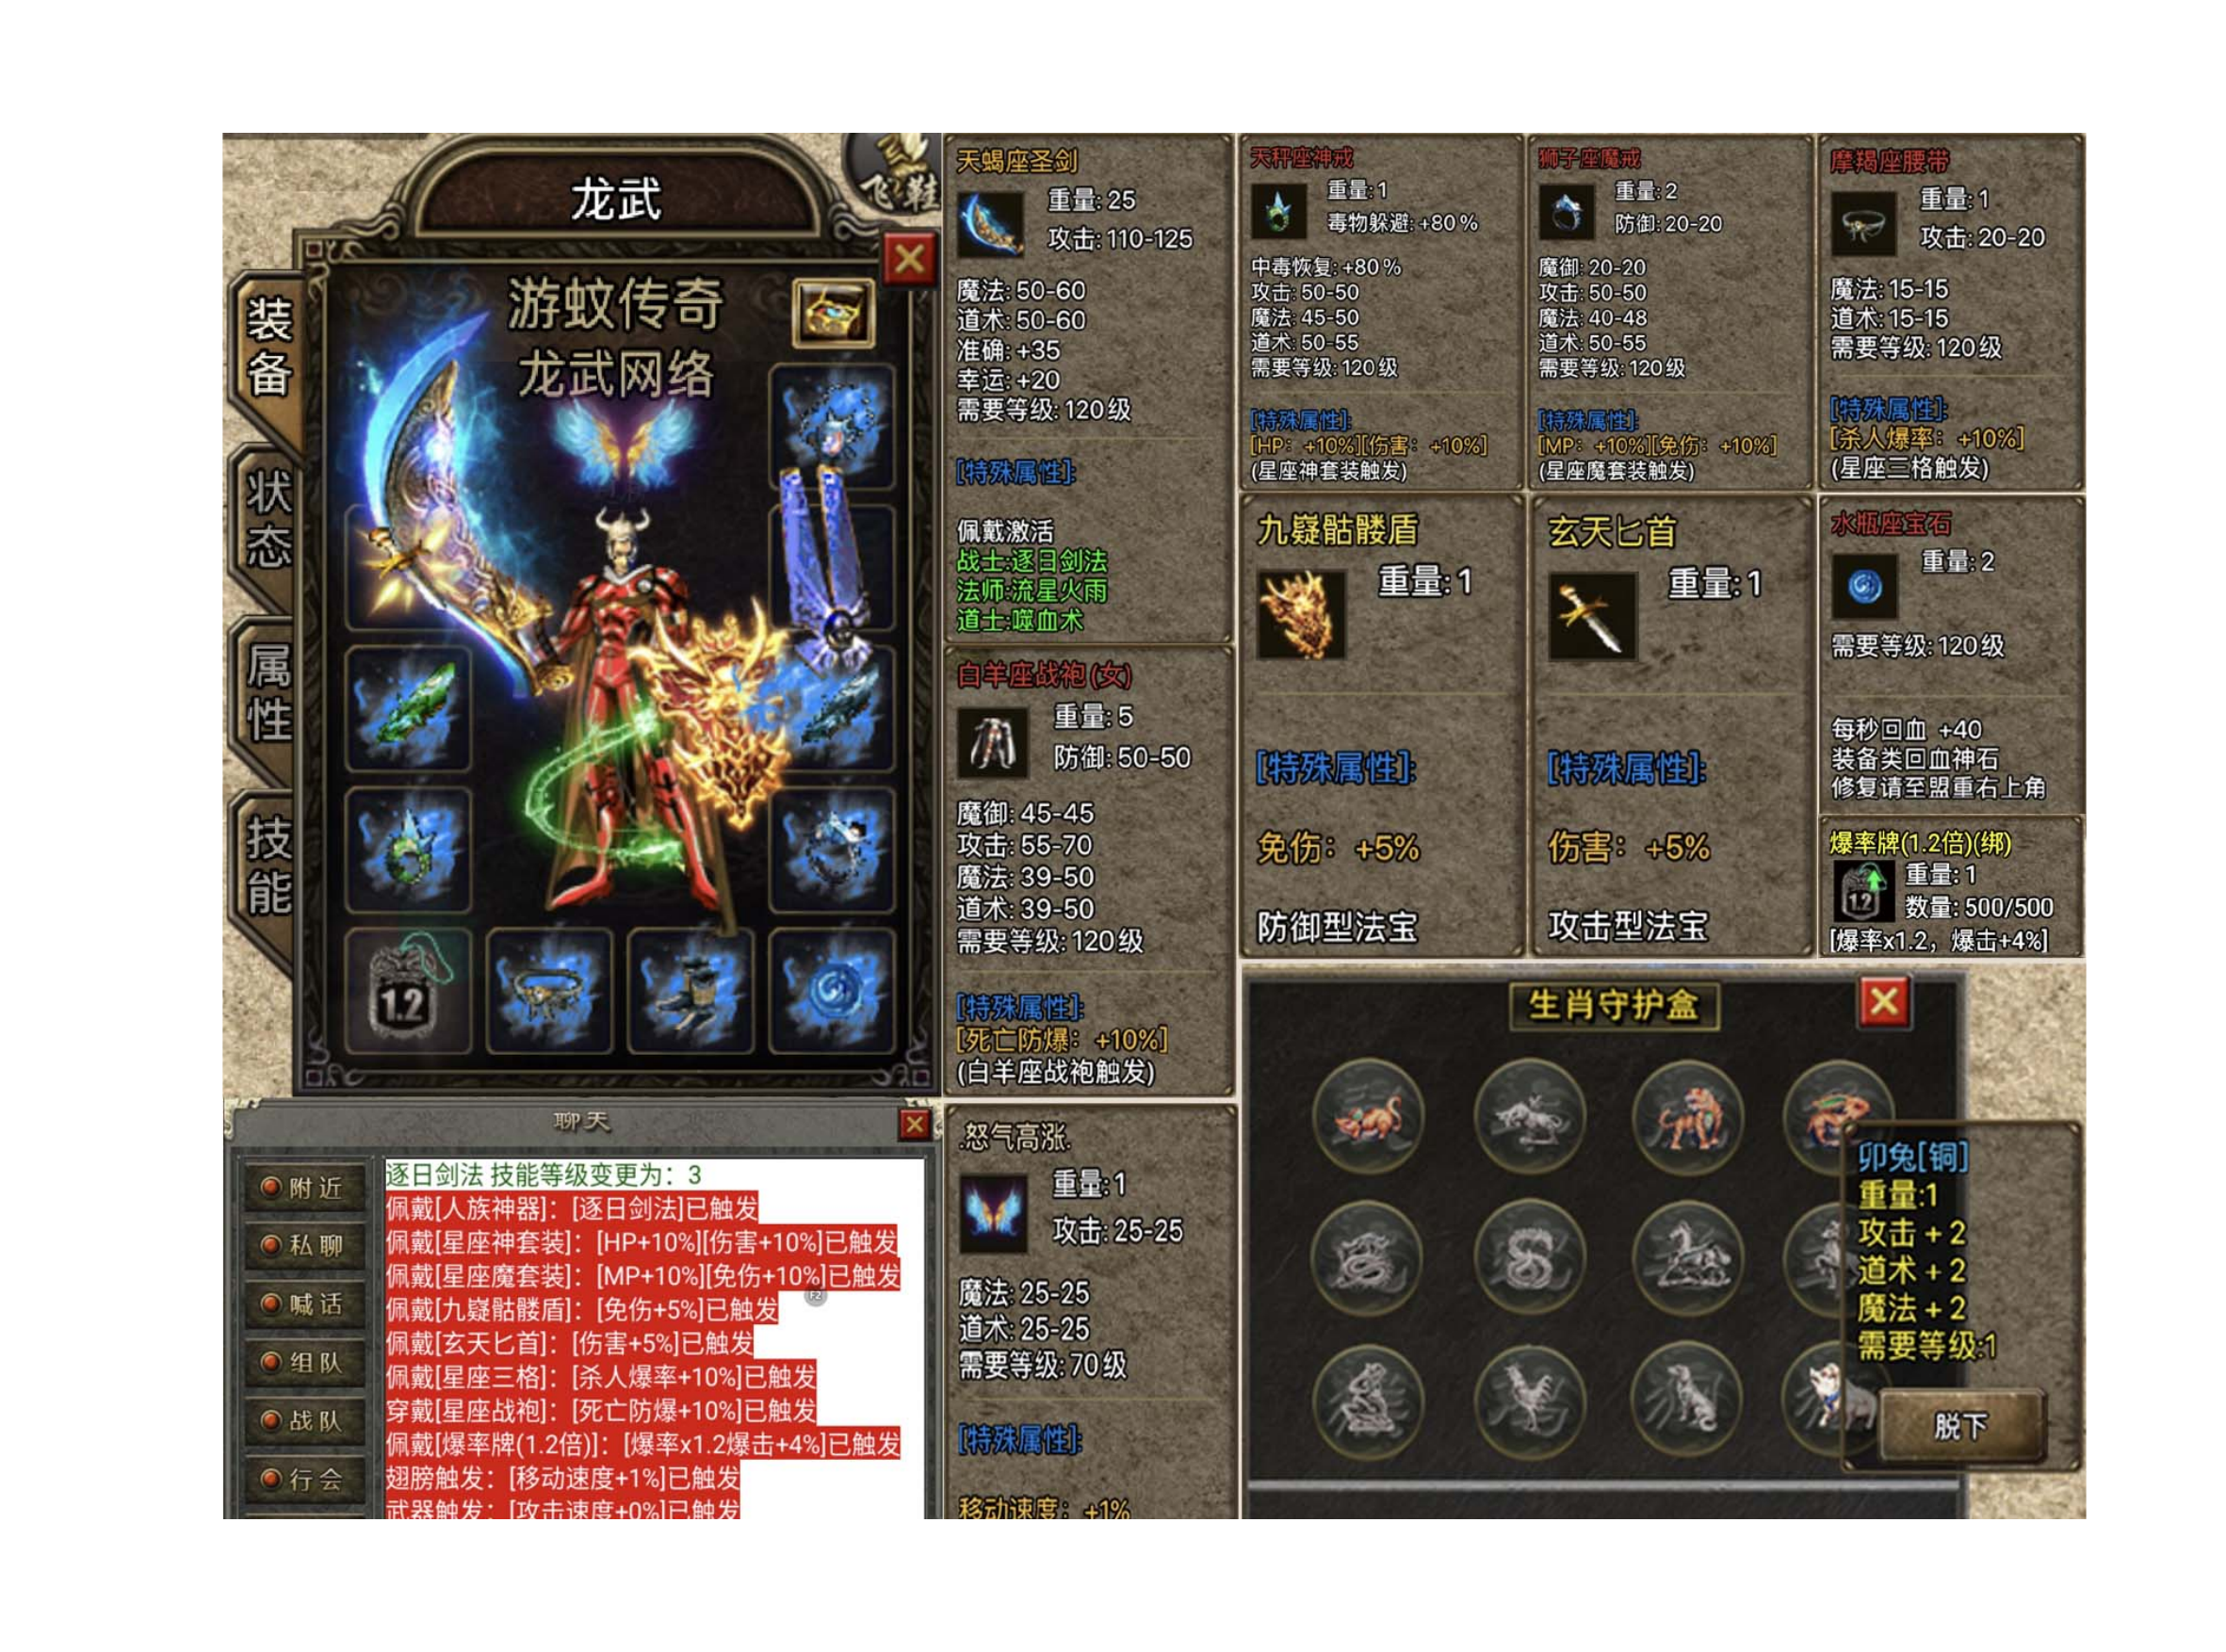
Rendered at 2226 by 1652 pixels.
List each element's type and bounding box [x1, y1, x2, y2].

picture [222, 133, 2087, 1519]
